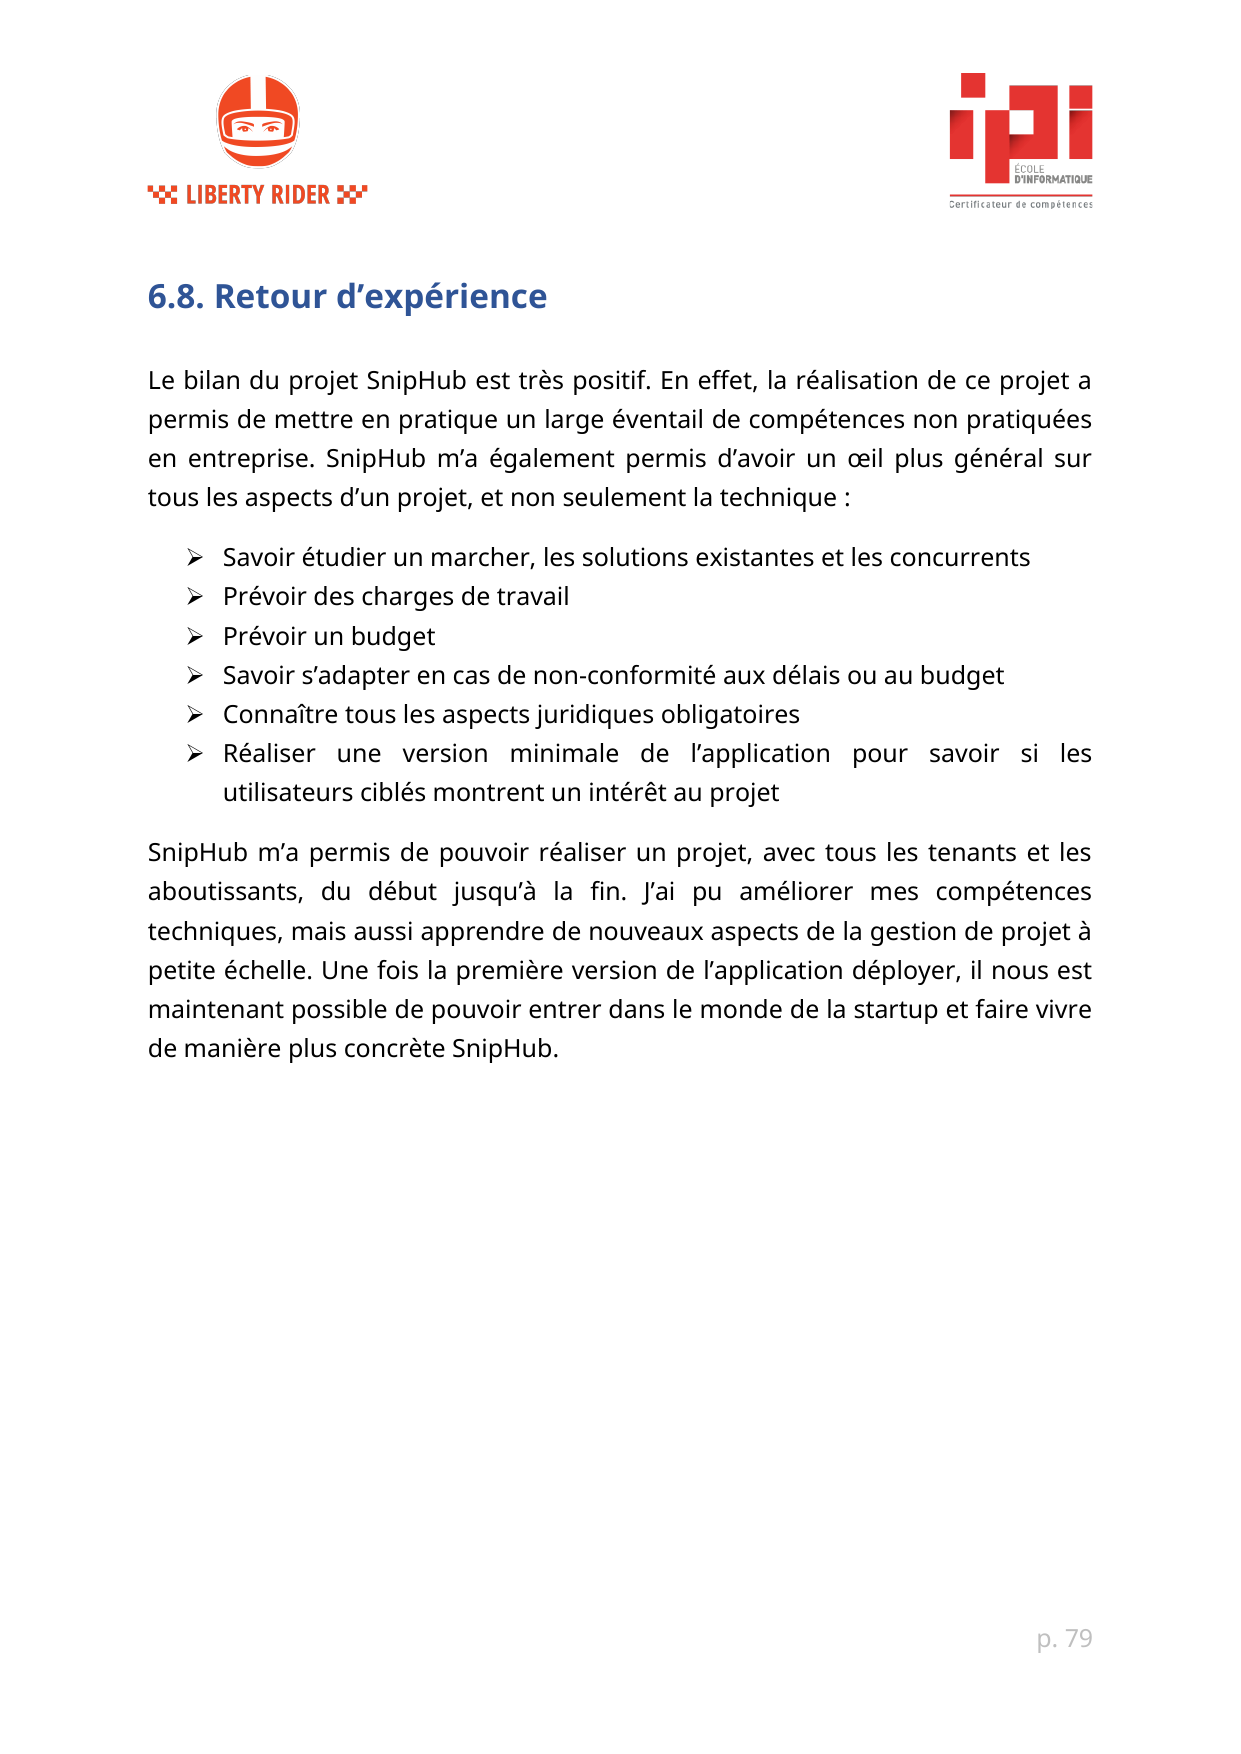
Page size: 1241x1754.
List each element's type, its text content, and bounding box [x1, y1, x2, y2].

list Réaliser une version minimale de l’application pour savoir si les utilisateurs ciblés montrent un intérêt au projet [185, 736, 1093, 809]
picture [949, 73, 1093, 209]
list Savoir étudier un marcher, les solutions existantes et les concurrents [185, 540, 1093, 574]
text SnipHub m’a permis de pouvoir réaliser un projet, avec tous les tenants et les aboutissants, du début jusqu’à la fin. J’ai pu améliorer mes compétences techniques, mais aussi apprendre de nouveaux aspects de la gestion de projet à petite échelle. Une fois la première version de l’application déployer, il nous est maintenant possible de pouvoir entrer dans le monde de la startup et faire vivre de manière plus concrète SnipHub. [148, 835, 1093, 1065]
text Le bilan du projet SnipHub est très positif. En effet, la réalisation de ce projet a permis de mettre en pratique un large éventail de compétences non pratiquées en entreprise. SnipHub m’a également permis d’avoir un œil plus général sur tous les aspects d’un projet, et non seulement la technique : [148, 362, 1093, 514]
subtitle Retour d’expérience [148, 273, 1093, 318]
list Prévoir des charges de travail [185, 579, 1093, 613]
picture [147, 75, 368, 209]
list Connaître tous les aspects juridiques obligatoires [185, 697, 1093, 731]
list Savoir s’adapter en cas de non-conformité aux délais ou au budget [185, 657, 1093, 691]
list Prévoir un budget [185, 618, 1093, 652]
